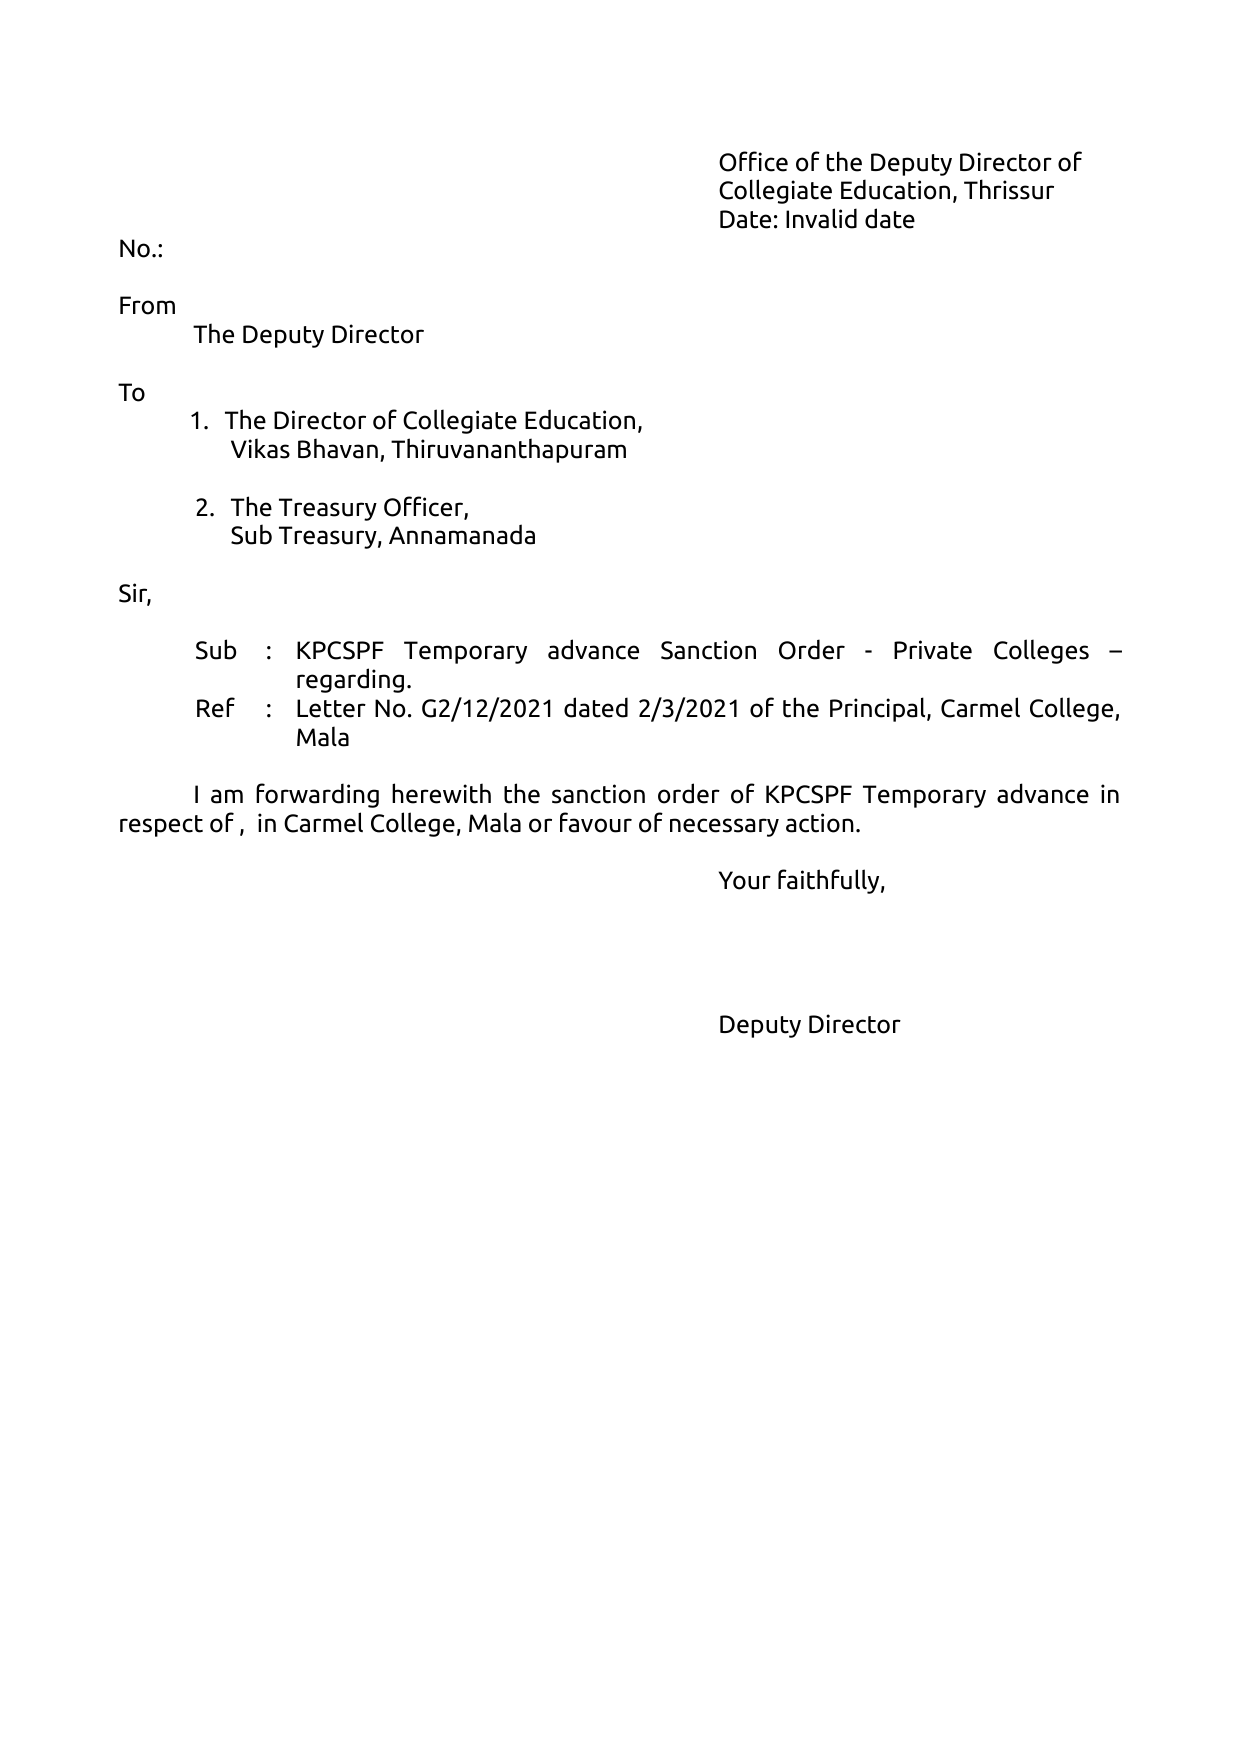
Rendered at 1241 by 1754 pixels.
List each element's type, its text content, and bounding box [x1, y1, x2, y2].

text Collegiate Education, Thrissur [643, 176, 1122, 204]
text The Deputy Director [118, 319, 1122, 348]
text No.: [118, 233, 1122, 262]
text Office of the Deputy Director of [718, 147, 1122, 176]
text Sir, [118, 578, 1122, 607]
list Vikas Bhavan, Thiruvananthapuram [195, 434, 1122, 463]
text To [118, 377, 1122, 406]
text Date: Invalid date [643, 204, 1122, 233]
text I am forwarding herewith the sanction order of KPCSPF Temporary advance in respect of , in Carmel College, Mala or favour of necessary action. [118, 779, 1122, 837]
text Sub : KPCSPF Temporary advance Sanction Order - Private Colleges – regarding. [195, 636, 1122, 693]
text From [118, 291, 1122, 319]
list Sub Treasury, Annamanada [195, 521, 1122, 549]
list The Director of Collegiate Education, [189, 406, 1122, 434]
text Your faithfully, [643, 866, 1122, 894]
text Ref : Letter No. G2/12/2021 dated 2/3/2021 of the Principal, Carmel College, Mala [195, 693, 1122, 751]
list 2. The Treasury Officer, [195, 492, 1122, 521]
text Deputy Director [643, 1009, 1122, 1038]
